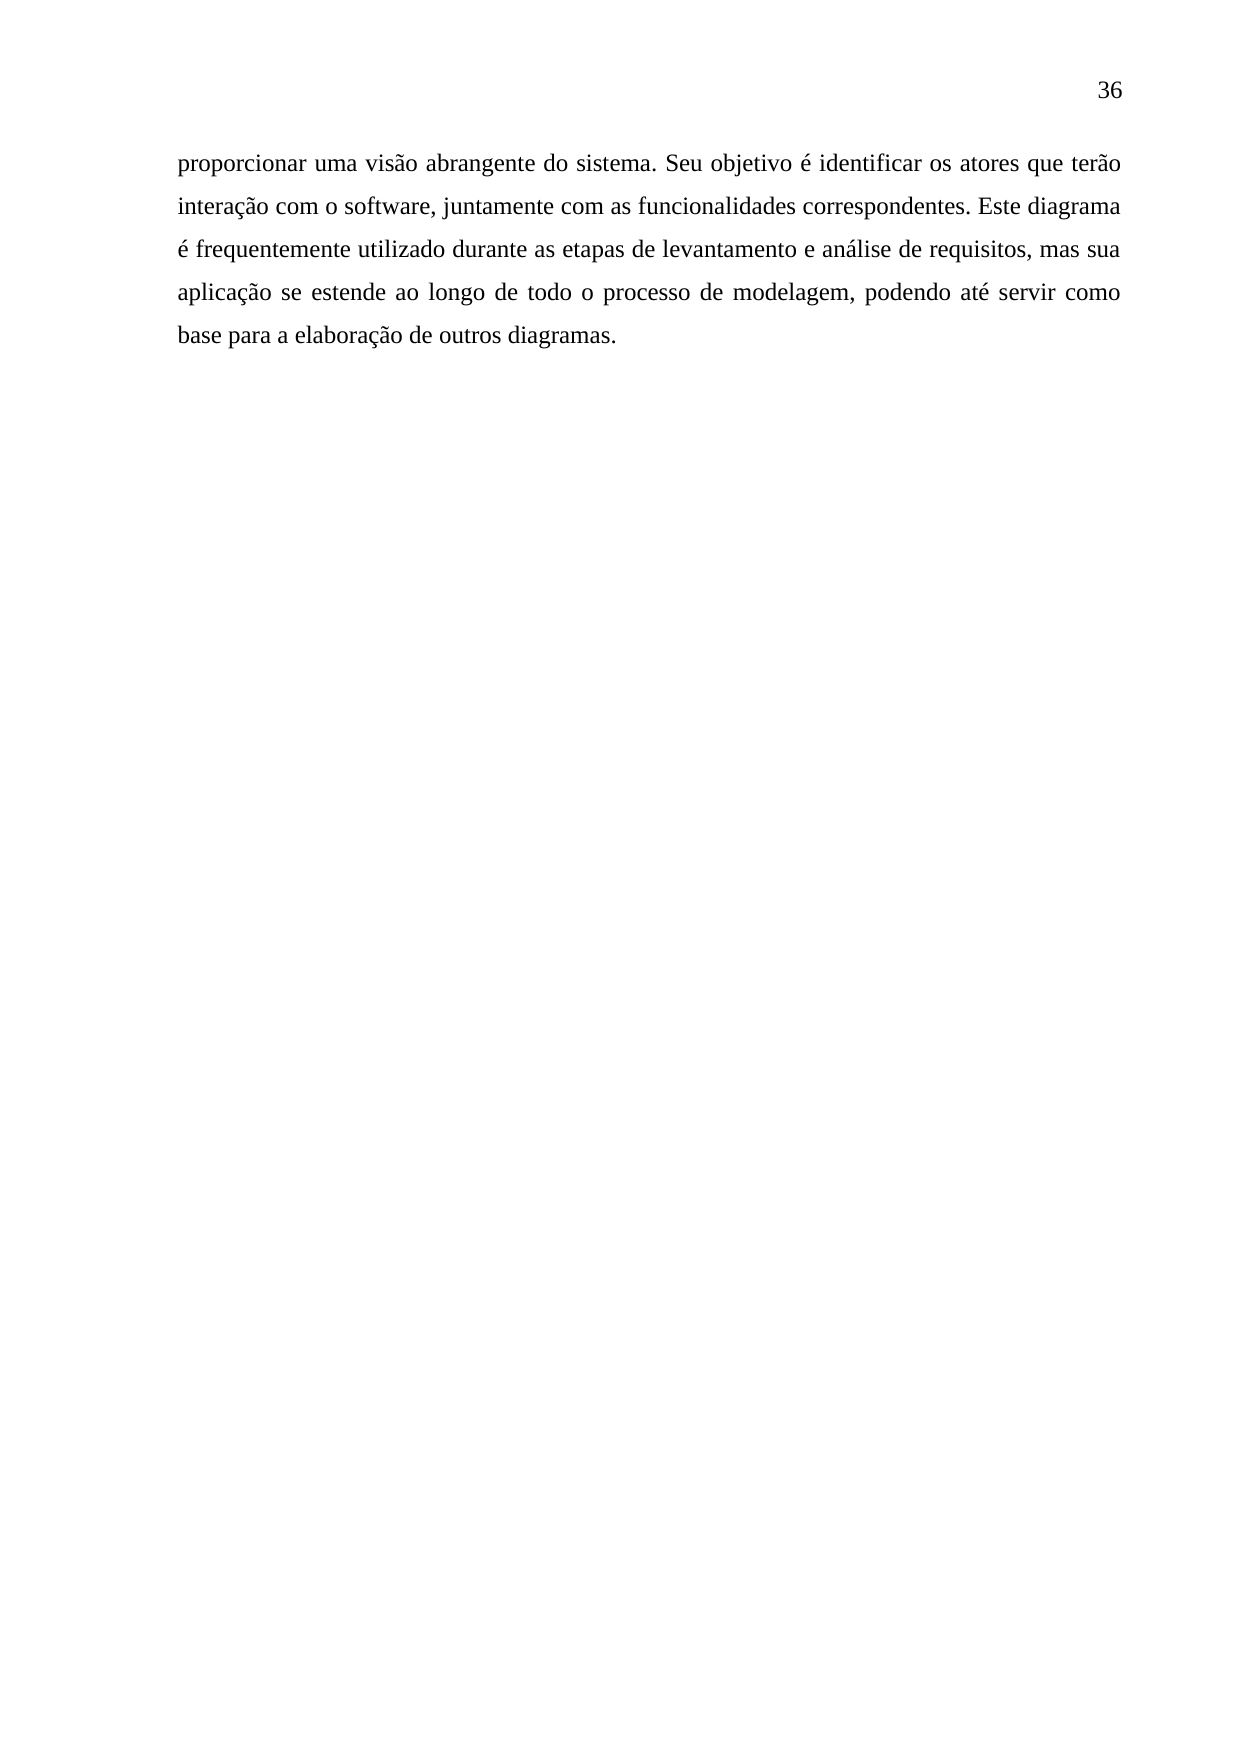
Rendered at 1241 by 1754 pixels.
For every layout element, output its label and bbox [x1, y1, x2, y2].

text [177, 148, 1122, 349]
